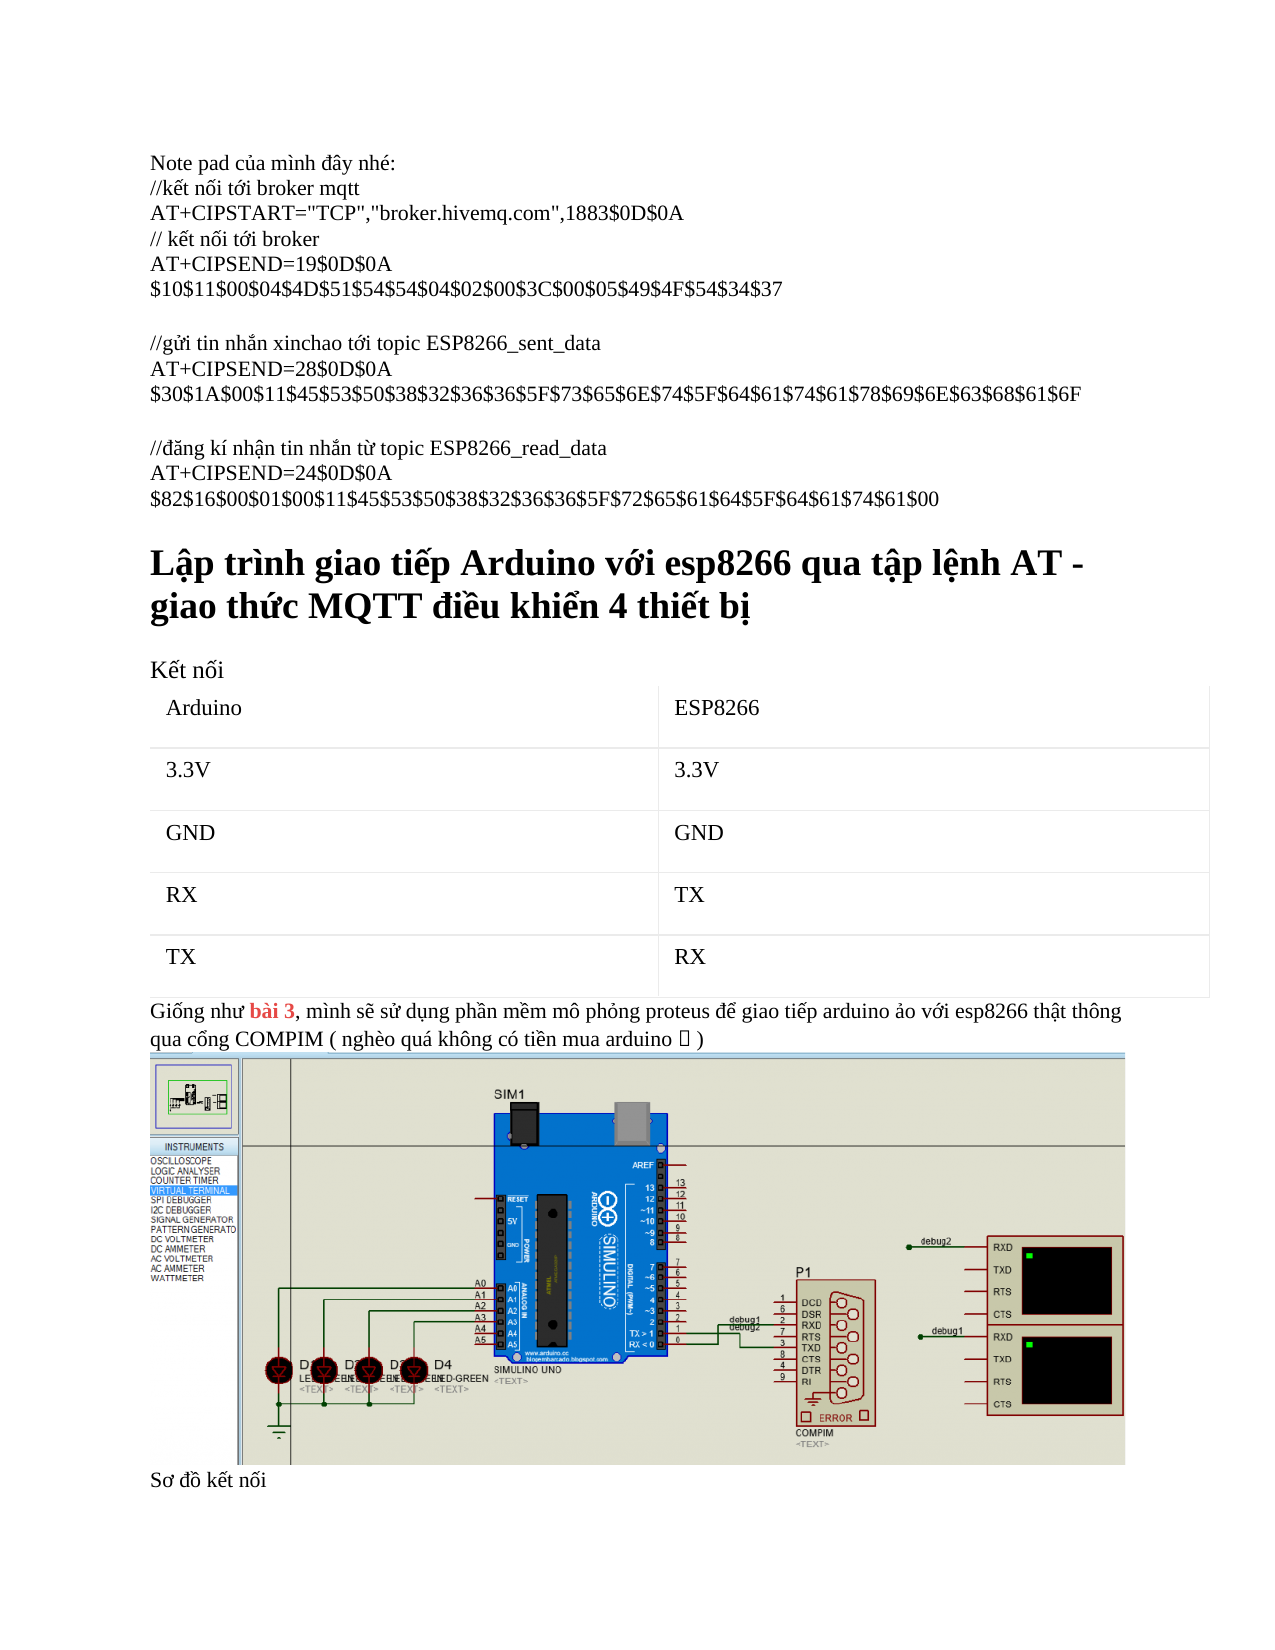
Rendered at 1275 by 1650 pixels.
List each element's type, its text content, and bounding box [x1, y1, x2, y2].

subtitle Lập trình giao tiếp Arduino với esp8266 qua tập lệnh AT - giao thức MQTT điều khiển 4 thiết bị [150, 540, 1125, 626]
text //gửi tin nhắn xinchao tới topic ESP8266_sent_data AT+CIPSEND=28$0D$0A $30$1A$00$11$45$53$50$38$32$36$36$5F$73$65$6E$74$5F$64$61$74$61$78$69$6E$63$68$61$6F [150, 330, 1125, 406]
table_cell TX [659, 873, 1209, 934]
subtitle Kết nối [150, 655, 1125, 684]
table_header Arduino [150, 686, 658, 747]
table_cell 3.3V [659, 749, 1209, 809]
table_cell GND [659, 811, 1209, 872]
table_cell TX [150, 936, 658, 996]
table_cell GND [150, 811, 658, 872]
text Giống như bài 3, mình sẽ sử dụng phần mềm mô phỏng proteus để giao tiếp arduino ảo với esp8266 thật thông qua cổng COMPIM ( nghèo quá không có tiền mua arduino 🙂 ) [150, 998, 1125, 1052]
table_cell RX [150, 873, 658, 934]
text Sơ đồ kết nối [150, 1465, 1125, 1492]
text Note pad của mình đây nhé: //kết nối tới broker mqtt AT+CIPSTART="TCP","broker.hivemq.com",1883$0D$0A // kết nối tới broker AT+CIPSEND=19$0D$0A $10$11$00$04$4D$51$54$54$04$02$00$3C$00$05$49$4F$54$34$37 [150, 150, 1125, 301]
table_header ESP8266 [659, 686, 1209, 747]
picture [150, 1052, 1125, 1465]
text //đăng kí nhận tin nhắn từ topic ESP8266_read_data AT+CIPSEND=24$0D$0A $82$16$00$01$00$11$45$53$50$38$32$36$36$5F$72$65$61$64$5F$64$61$74$61$00 [150, 435, 1125, 511]
table_cell RX [659, 936, 1209, 996]
table_cell 3.3V [150, 749, 658, 809]
